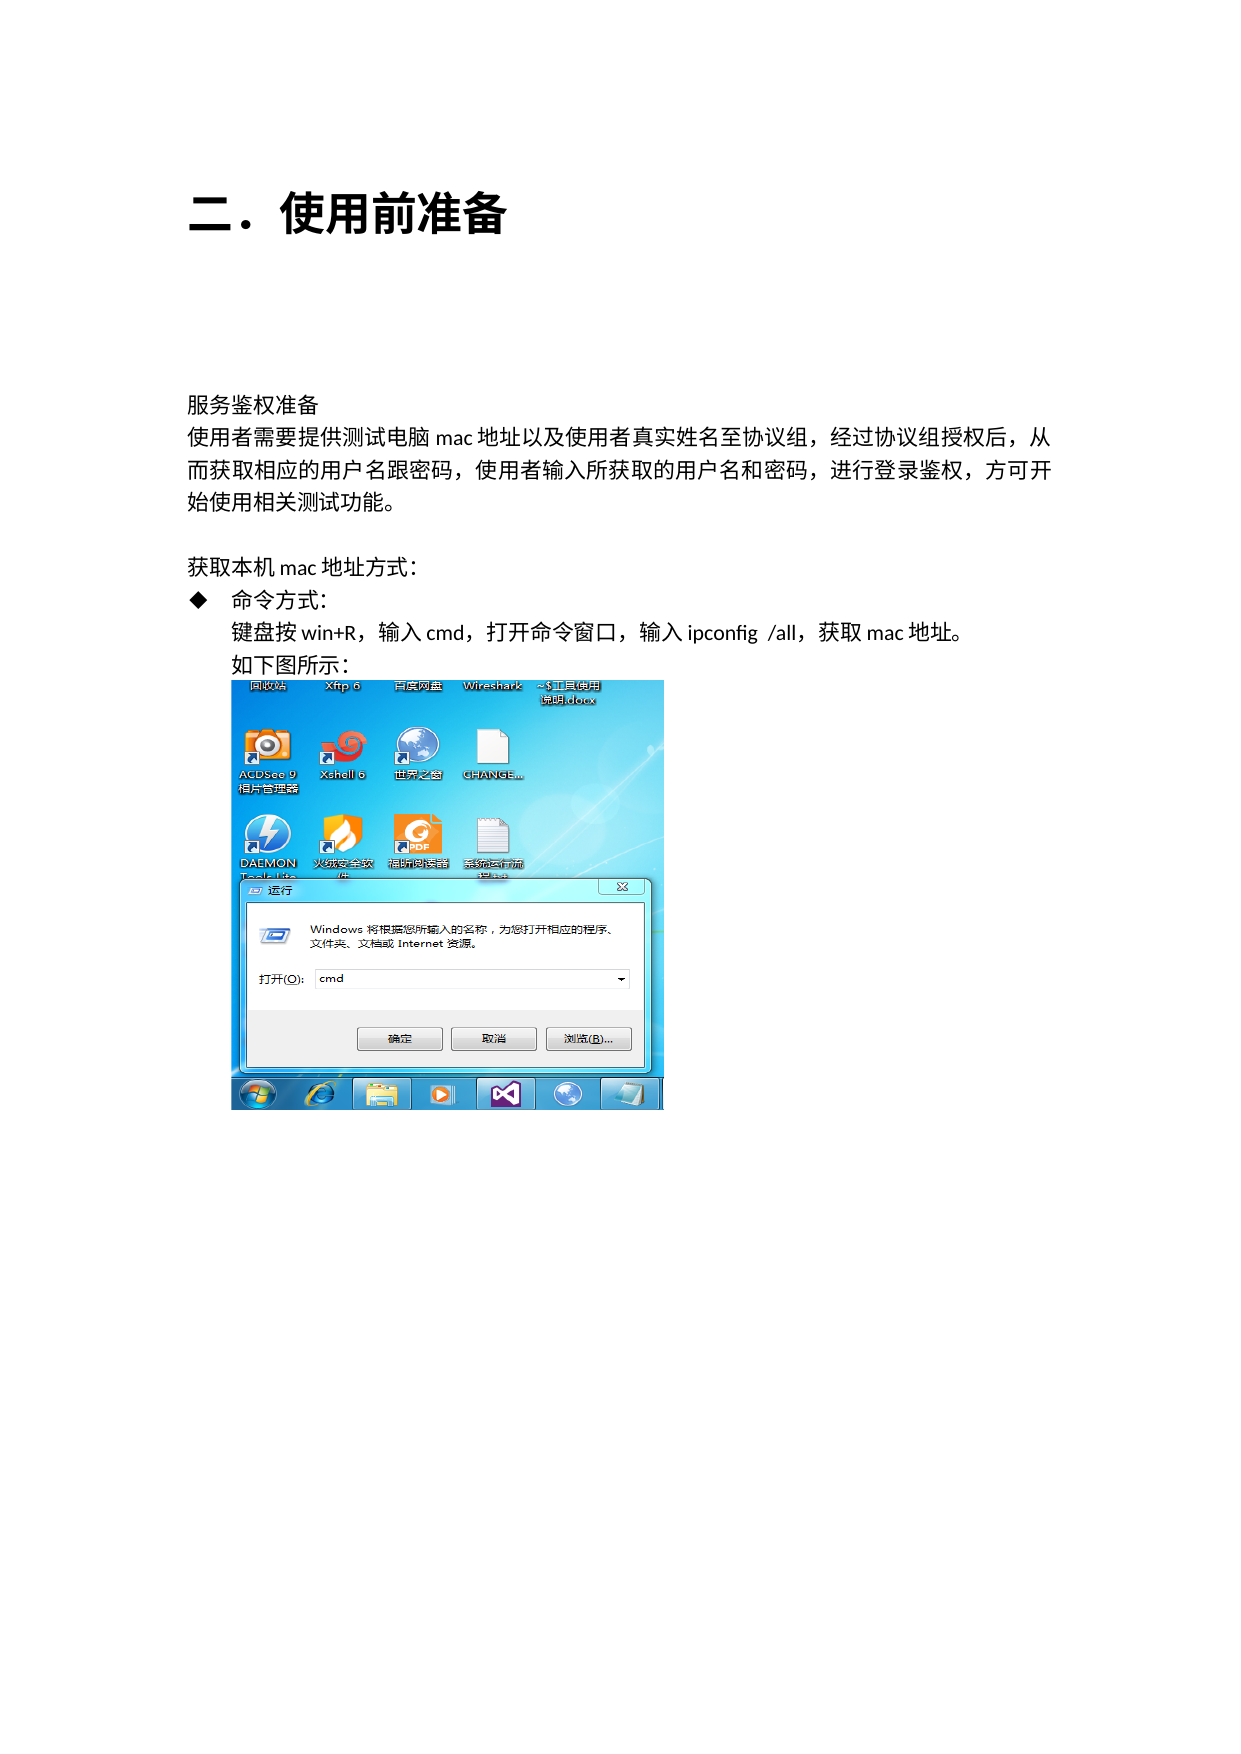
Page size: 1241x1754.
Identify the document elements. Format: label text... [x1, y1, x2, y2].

picture [231, 680, 354, 808]
picture [354, 680, 360, 688]
list 键盘按win+R，输入cmd，打开命令窗口，输入ipconfig /all，获取mac地址。 [231, 615, 1053, 647]
text 使用者需要提供测试电脑mac地址以及使用者真实姓名至协议组，经过协议组授权后，从而获取相应的用户名跟密码，使用者输入所获取的用户名和密码，进行登录鉴权，方可开始使用相关测试功能。 [187, 420, 1053, 517]
list 命令方式： [187, 582, 1053, 615]
list 如下图所示： [231, 647, 1053, 680]
text 获取本机mac地址方式： [187, 550, 1053, 582]
subtitle 二．使用前准备 [187, 162, 1053, 259]
picture [247, 861, 259, 866]
picture [231, 680, 664, 1110]
text 服务鉴权准备 [187, 387, 1053, 420]
picture [263, 785, 297, 792]
picture [245, 815, 290, 853]
picture [265, 860, 278, 866]
